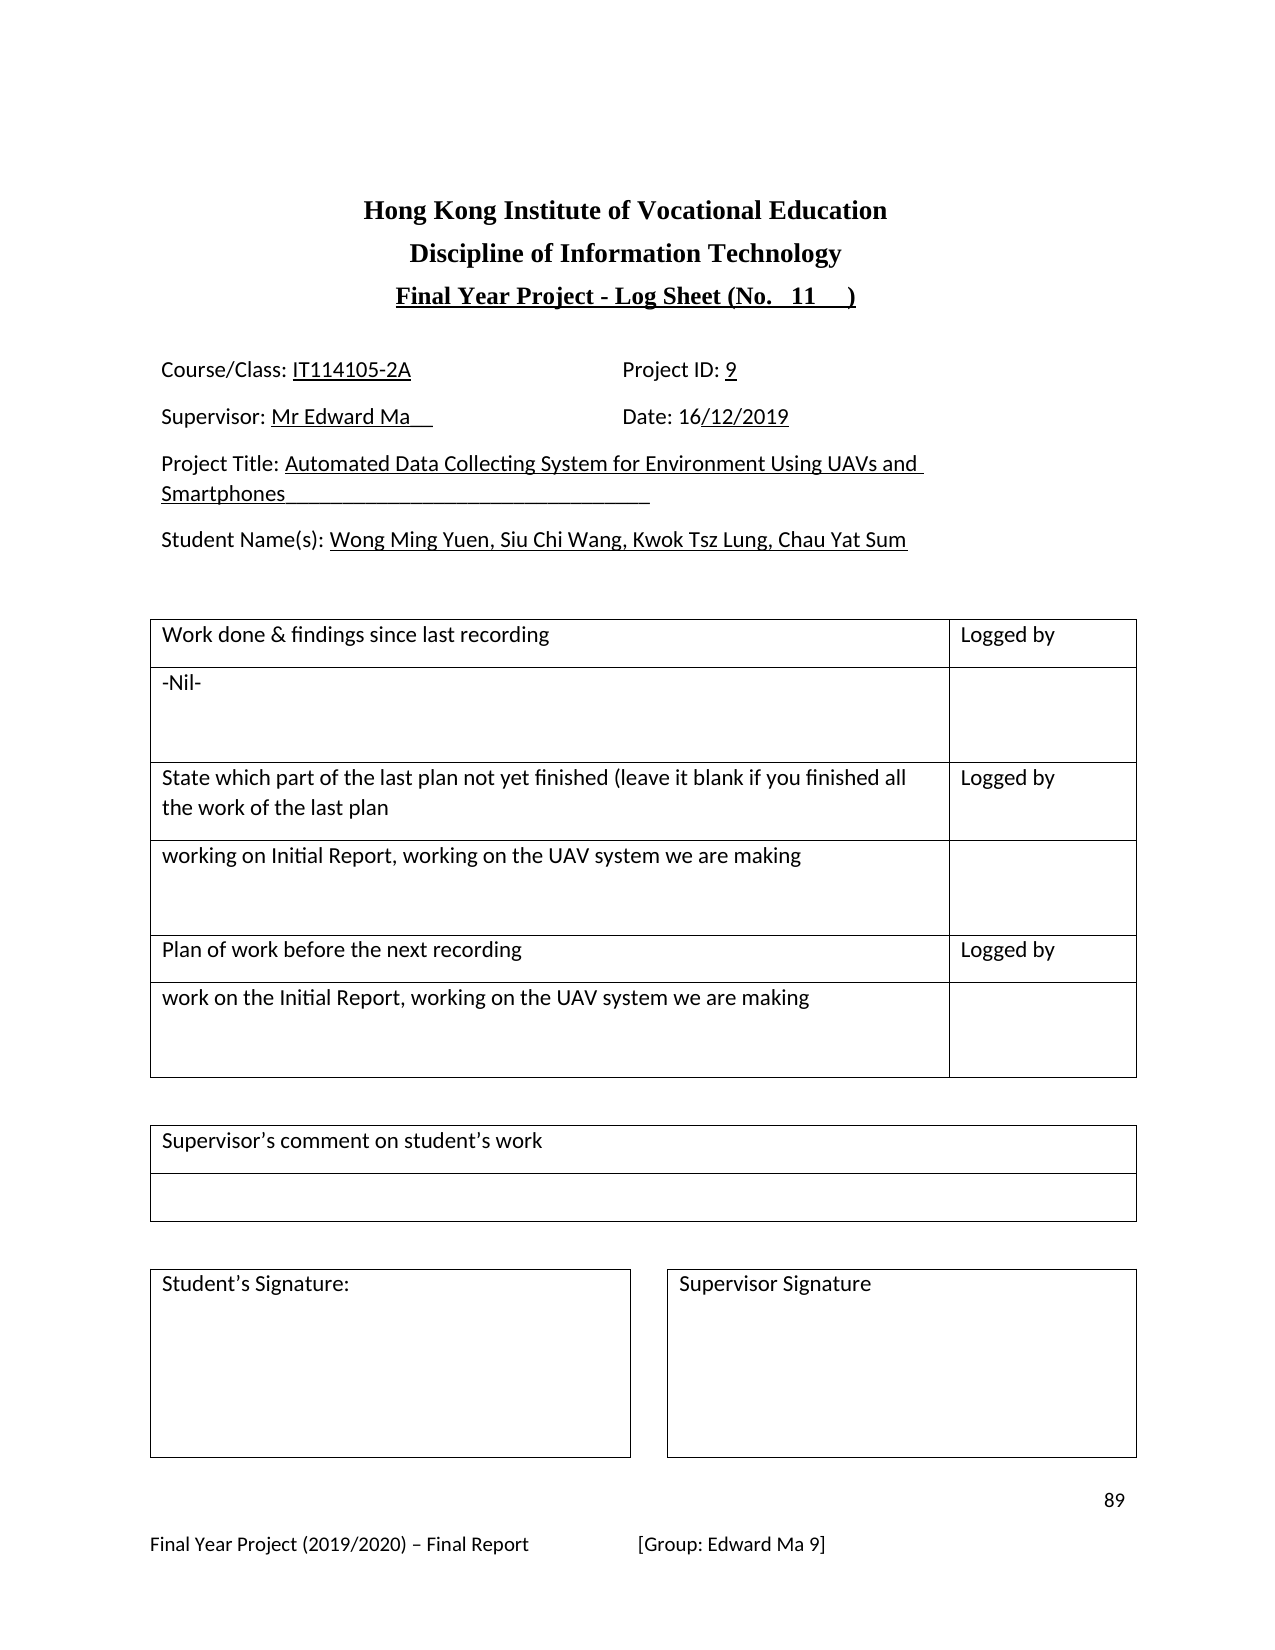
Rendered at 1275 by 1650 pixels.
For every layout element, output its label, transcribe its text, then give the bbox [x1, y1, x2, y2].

table_cell Logged by [950, 763, 1136, 840]
text Discipline of Information Technology [150, 238, 1101, 269]
table_header Course/Class: IT114105-2A [150, 355, 611, 402]
table_cell [950, 841, 1136, 934]
table_cell Supervisor: Mr Edward Ma__ [150, 402, 611, 449]
table_cell Student Name(s): Wong Ming Yuen, Siu Chi Wang, Kwok Tsz Lung, Chau Yat Sum [150, 526, 1072, 572]
table_cell [950, 668, 1136, 762]
table_header Supervisor Signature [668, 1270, 1136, 1457]
table_header [631, 1269, 667, 1457]
table_header Project ID: 9 [611, 355, 1072, 402]
table_header Student’s Signature: [151, 1270, 630, 1457]
table_cell working on Initial Report, working on the UAV system we are making [151, 841, 949, 934]
table_header Work done & findings since last recording [151, 620, 949, 667]
table_cell Date: 16/12/2019 [611, 402, 1072, 449]
table_cell State which part of the last plan not yet finished (leave it blank if you finished all the work of the last plan [151, 763, 949, 840]
table_cell work on the Initial Report, working on the UAV system we are making [151, 983, 949, 1077]
table_cell Logged by [950, 936, 1136, 982]
table_cell Plan of work before the next recording [151, 936, 949, 982]
table_header Logged by [950, 620, 1136, 667]
table_cell [151, 1174, 1136, 1221]
text Final Year Project - Log Sheet (No. 11 ) [150, 281, 1101, 310]
text Hong Kong Institute of Vocational Education [150, 194, 1101, 225]
table_cell [950, 983, 1136, 1077]
table_header Supervisor’s comment on student’s work [151, 1126, 1136, 1173]
table_cell Project Title: Automated Data Collecting System for Environment Using UAVs and Smartphones________________________________ [150, 449, 1072, 526]
table_cell -Nil- [151, 668, 949, 762]
